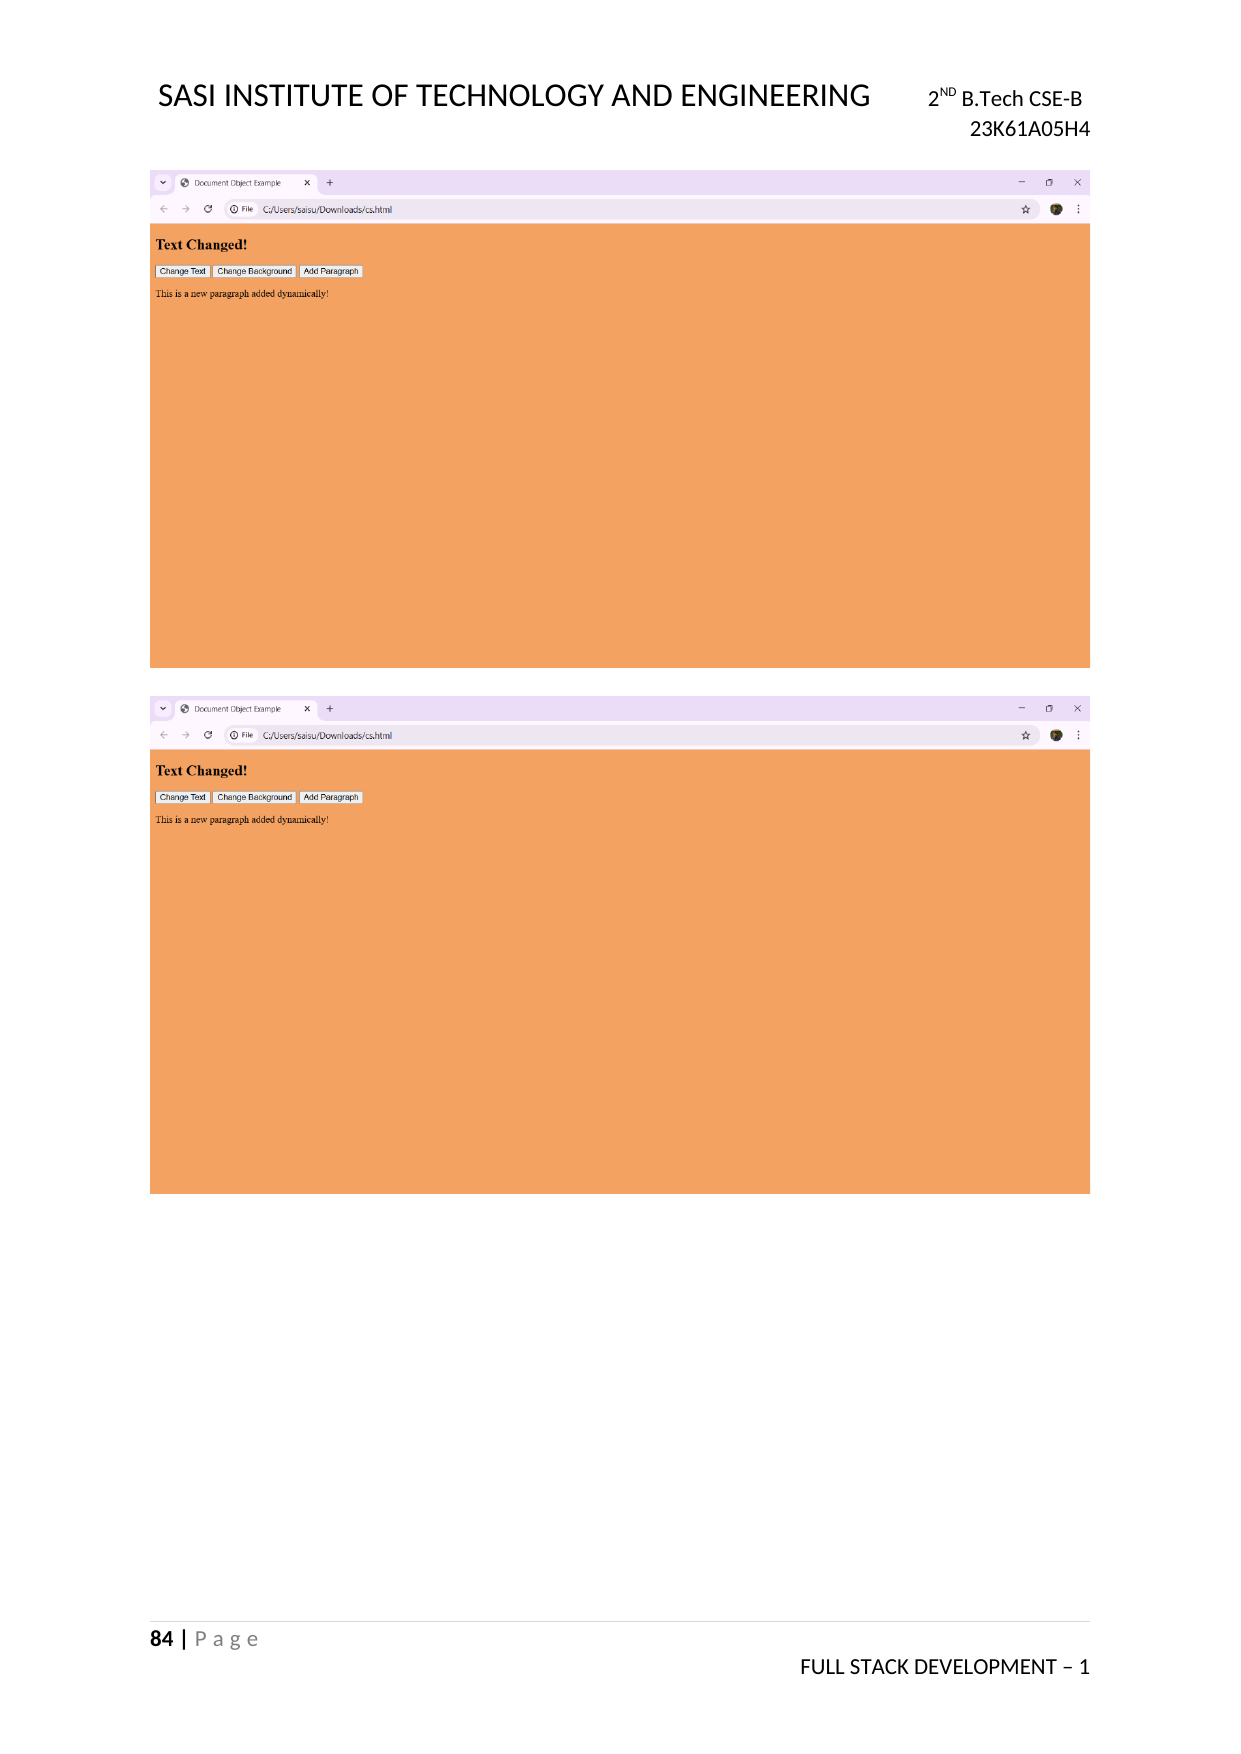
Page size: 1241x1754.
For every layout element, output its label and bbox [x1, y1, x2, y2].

picture [150, 170, 1091, 668]
picture [150, 696, 1091, 1194]
